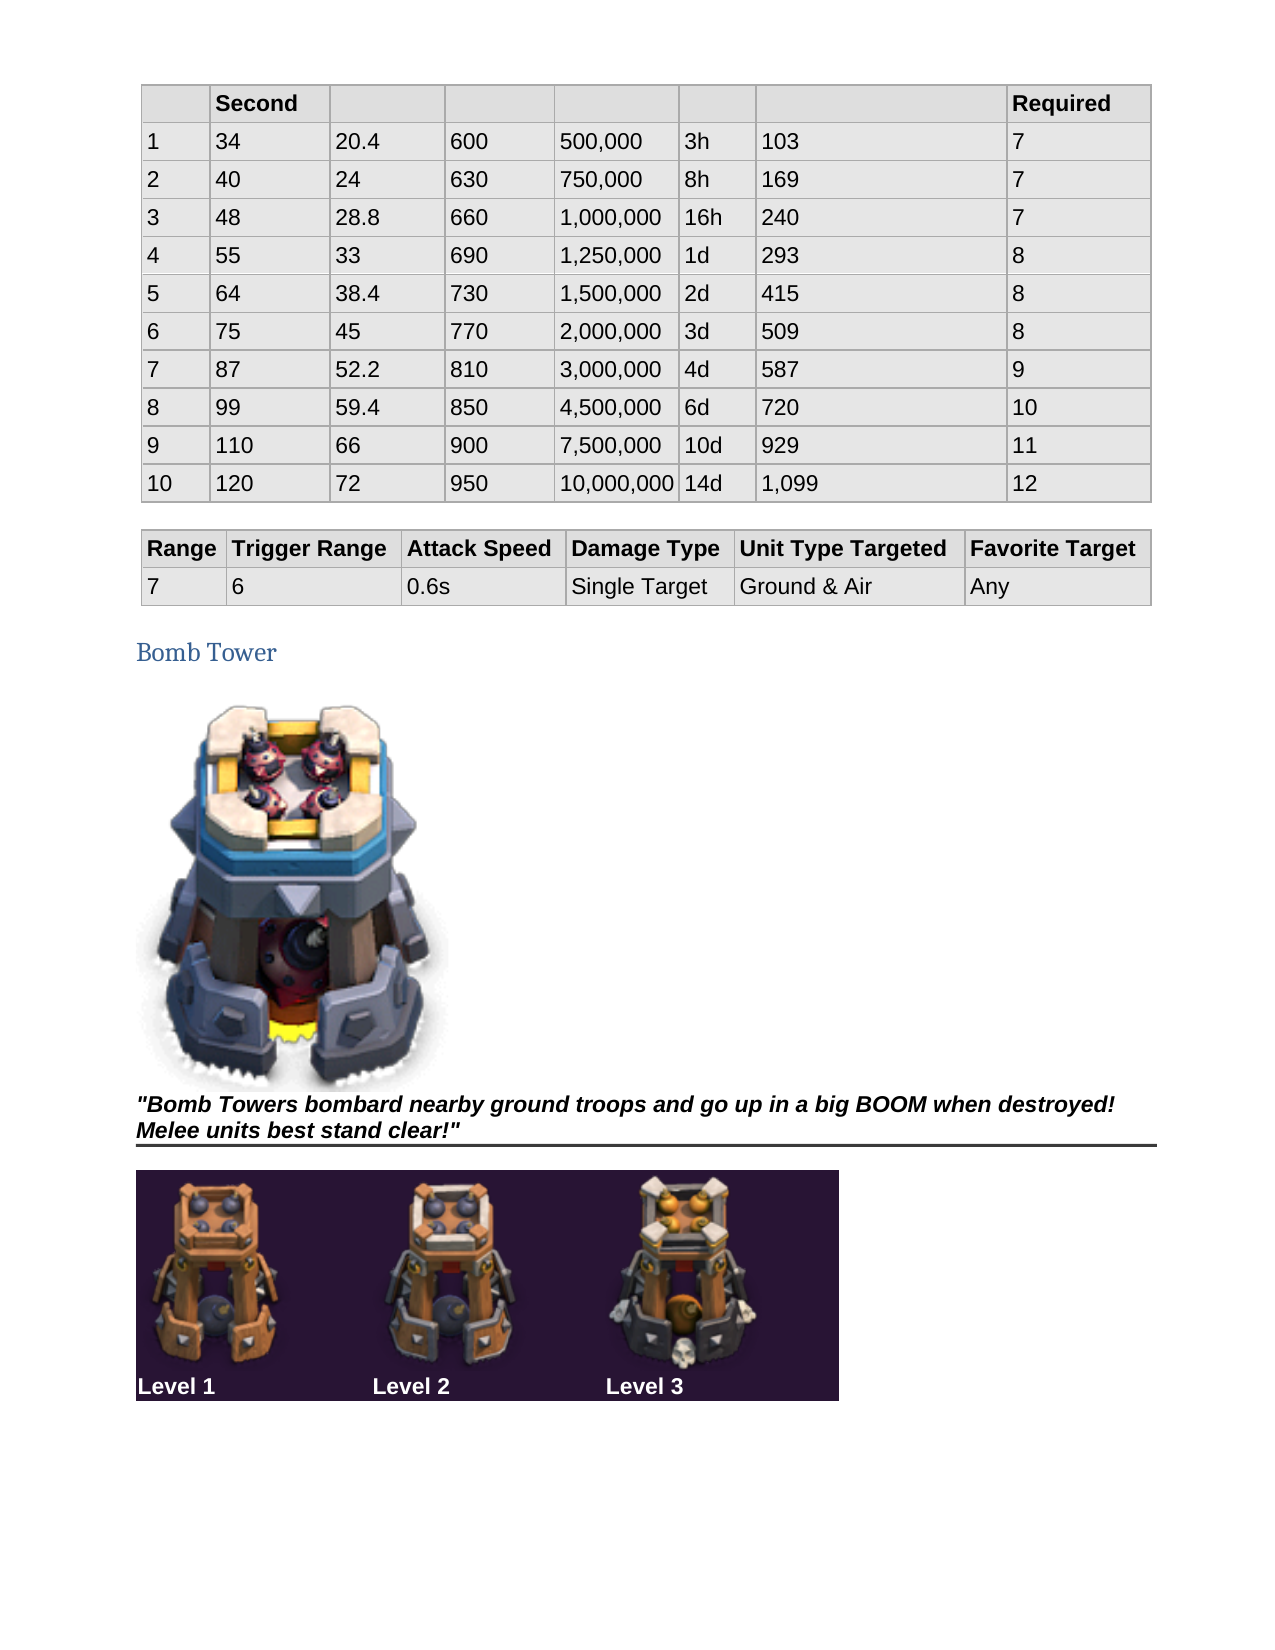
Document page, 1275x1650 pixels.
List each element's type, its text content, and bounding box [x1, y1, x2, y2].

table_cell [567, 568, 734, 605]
picture [372, 1171, 529, 1371]
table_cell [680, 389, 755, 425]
picture [135, 694, 449, 1092]
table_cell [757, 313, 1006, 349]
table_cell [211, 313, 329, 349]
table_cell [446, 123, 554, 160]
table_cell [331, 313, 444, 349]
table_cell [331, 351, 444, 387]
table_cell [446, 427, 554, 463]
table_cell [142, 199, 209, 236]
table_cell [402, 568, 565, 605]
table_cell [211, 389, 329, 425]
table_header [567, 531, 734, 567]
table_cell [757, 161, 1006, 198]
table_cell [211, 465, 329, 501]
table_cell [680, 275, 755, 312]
text "Bomb Towers bombard nearby ground troops and go up in a big BOOM when destroyed! Melee units best stand clear!" [136, 1091, 1157, 1143]
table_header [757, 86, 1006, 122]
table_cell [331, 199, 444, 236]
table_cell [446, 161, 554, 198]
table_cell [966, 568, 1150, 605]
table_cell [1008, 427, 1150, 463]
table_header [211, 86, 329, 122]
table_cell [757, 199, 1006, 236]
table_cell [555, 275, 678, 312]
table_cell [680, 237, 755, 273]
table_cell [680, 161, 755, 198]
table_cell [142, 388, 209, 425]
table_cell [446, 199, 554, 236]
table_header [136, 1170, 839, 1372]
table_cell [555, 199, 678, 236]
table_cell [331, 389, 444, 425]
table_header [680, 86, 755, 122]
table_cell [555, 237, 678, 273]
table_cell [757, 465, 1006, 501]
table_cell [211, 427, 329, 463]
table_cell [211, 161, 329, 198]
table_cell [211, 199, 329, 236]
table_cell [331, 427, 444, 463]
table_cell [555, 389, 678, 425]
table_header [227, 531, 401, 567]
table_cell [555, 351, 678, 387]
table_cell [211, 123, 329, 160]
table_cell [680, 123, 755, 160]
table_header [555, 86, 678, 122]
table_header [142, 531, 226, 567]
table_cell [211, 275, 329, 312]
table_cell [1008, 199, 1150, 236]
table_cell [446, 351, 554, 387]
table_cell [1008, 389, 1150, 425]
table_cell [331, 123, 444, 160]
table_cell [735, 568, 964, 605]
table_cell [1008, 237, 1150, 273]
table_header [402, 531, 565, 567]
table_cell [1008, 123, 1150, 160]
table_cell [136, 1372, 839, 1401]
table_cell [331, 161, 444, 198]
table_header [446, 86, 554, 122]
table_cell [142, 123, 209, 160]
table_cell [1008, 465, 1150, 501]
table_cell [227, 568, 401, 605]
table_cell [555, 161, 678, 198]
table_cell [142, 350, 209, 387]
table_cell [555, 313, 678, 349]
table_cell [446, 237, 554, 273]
picture [137, 1171, 294, 1371]
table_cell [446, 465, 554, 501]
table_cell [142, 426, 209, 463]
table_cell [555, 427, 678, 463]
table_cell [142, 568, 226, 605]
picture [605, 1171, 762, 1371]
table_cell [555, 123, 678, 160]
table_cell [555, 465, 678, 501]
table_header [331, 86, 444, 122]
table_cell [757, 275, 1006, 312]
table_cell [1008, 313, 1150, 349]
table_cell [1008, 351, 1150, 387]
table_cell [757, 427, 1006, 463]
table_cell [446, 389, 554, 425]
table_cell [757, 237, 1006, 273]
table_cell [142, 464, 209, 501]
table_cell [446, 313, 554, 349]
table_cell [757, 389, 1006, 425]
subtitle Bomb Tower [136, 637, 1157, 668]
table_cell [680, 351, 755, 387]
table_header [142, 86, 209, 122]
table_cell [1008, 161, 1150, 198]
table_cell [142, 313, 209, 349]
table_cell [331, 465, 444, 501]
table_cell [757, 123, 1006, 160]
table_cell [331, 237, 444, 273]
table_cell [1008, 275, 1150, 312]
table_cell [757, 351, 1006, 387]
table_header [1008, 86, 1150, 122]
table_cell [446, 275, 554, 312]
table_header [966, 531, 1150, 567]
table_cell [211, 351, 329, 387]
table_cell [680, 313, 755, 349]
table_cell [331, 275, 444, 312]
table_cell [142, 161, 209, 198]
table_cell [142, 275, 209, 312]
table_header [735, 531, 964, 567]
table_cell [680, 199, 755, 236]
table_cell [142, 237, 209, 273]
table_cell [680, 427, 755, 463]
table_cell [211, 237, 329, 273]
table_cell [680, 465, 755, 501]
